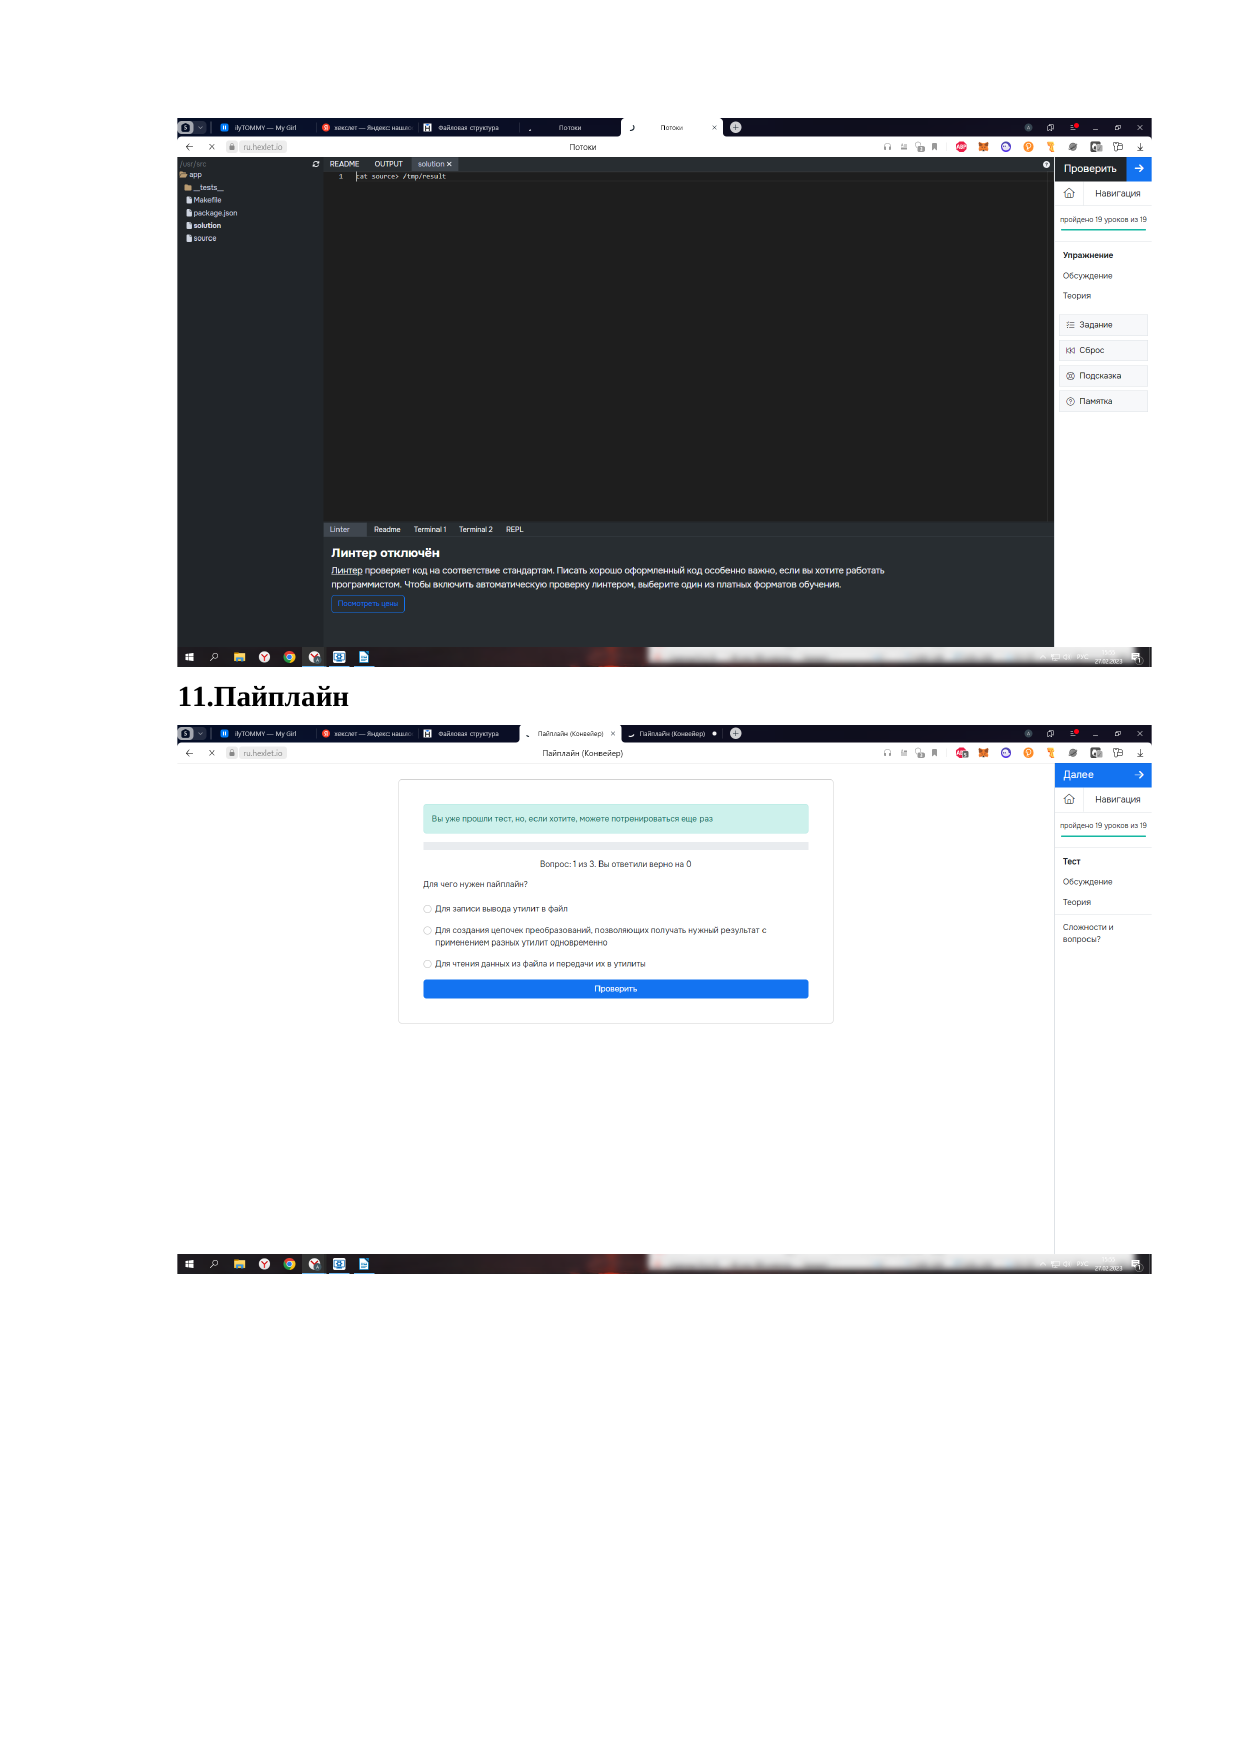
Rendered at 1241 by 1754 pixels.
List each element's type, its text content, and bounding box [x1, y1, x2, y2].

picture [177, 725, 1152, 1274]
text 11.Пайплайн [177, 679, 1152, 712]
picture [177, 118, 1152, 667]
